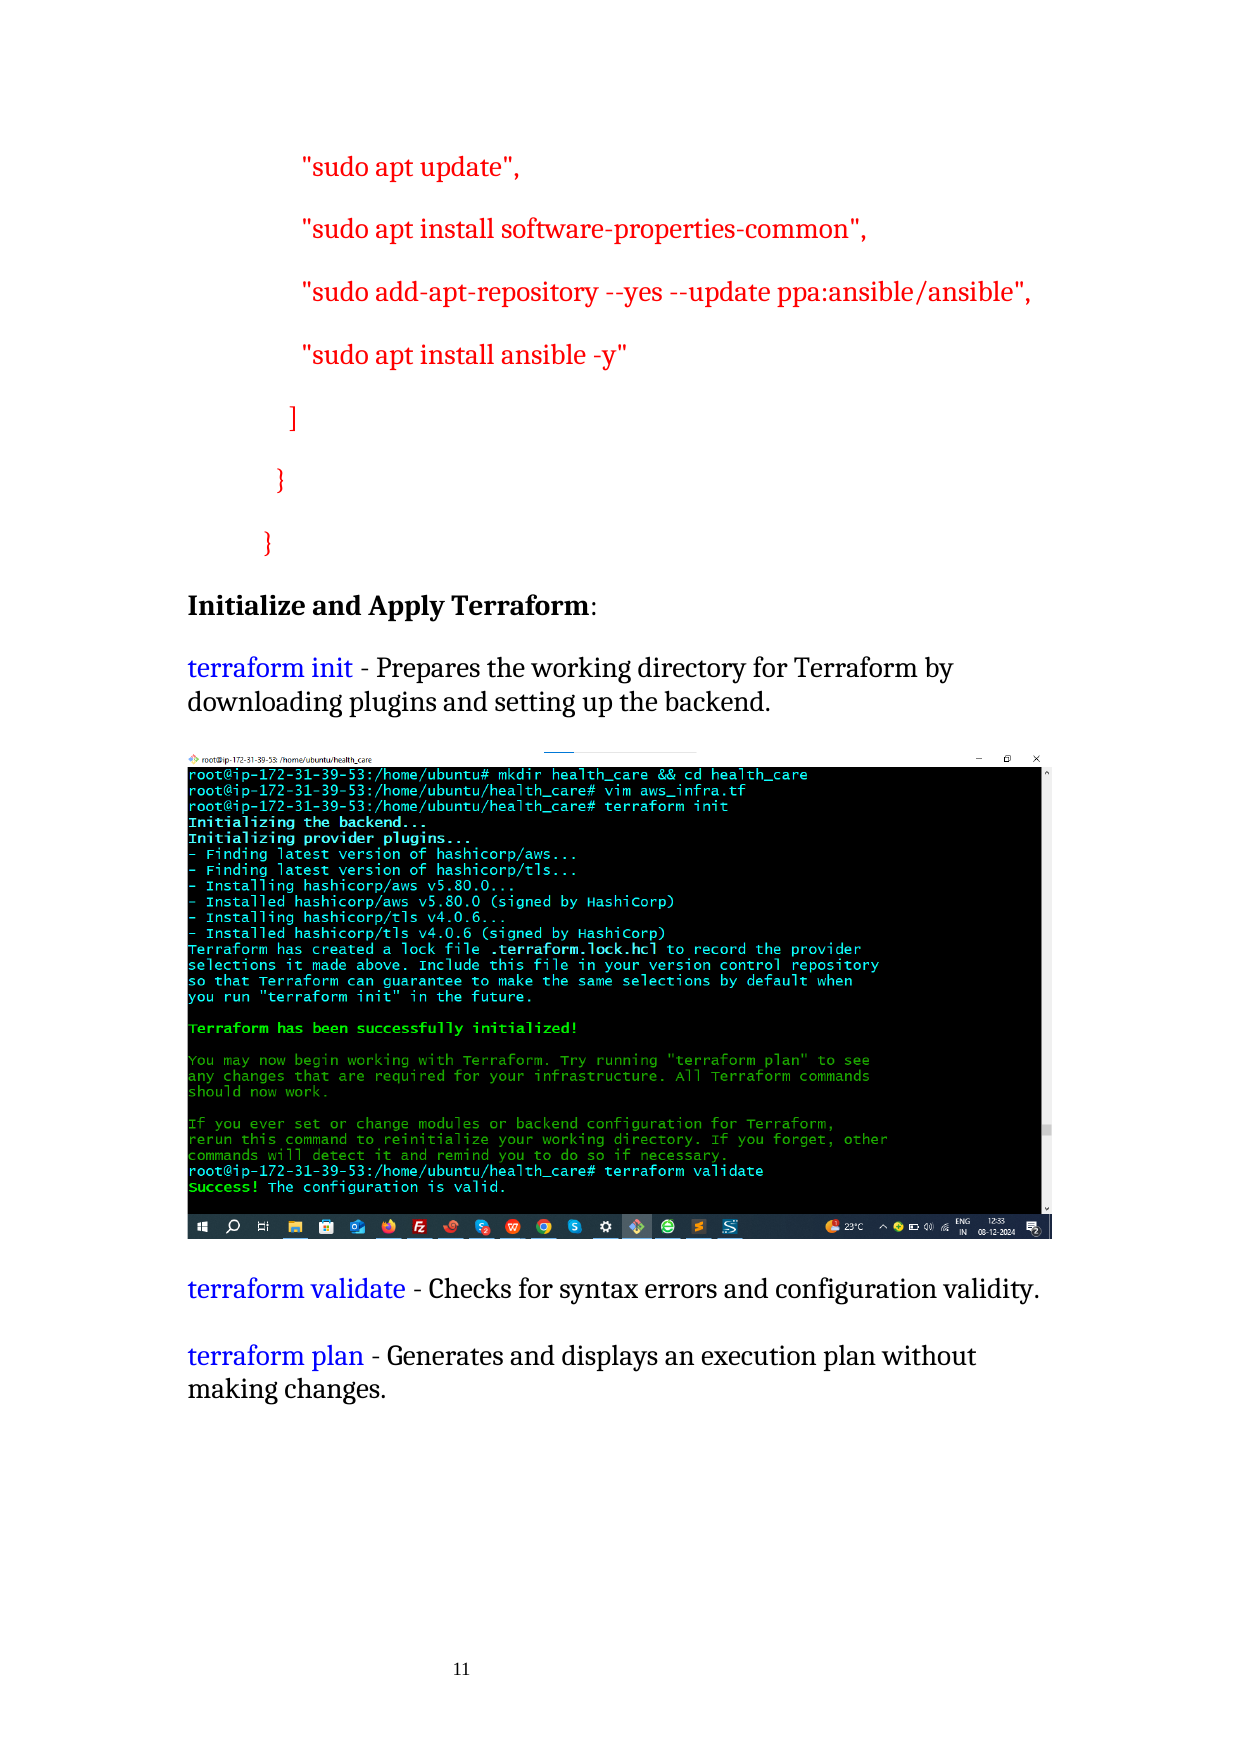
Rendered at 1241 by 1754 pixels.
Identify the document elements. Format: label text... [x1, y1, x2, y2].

list } [187, 526, 1053, 560]
text terraform init - Prepares the working directory for Terraform by downloading plugins and setting up the backend. [187, 652, 1053, 719]
text terraform validate - Checks for syntax errors and configuration validity. [187, 1272, 1053, 1305]
list "sudo apt install ansible -y" [187, 338, 1053, 372]
text terraform plan - Generates and displays an execution plan without making changes. [187, 1339, 1053, 1406]
list } [187, 463, 1053, 497]
picture [187, 752, 1052, 1239]
list "sudo apt install software-properties-common", [187, 213, 1053, 246]
list "sudo apt update", [187, 150, 1053, 183]
text Initialize and Apply Terraform: [187, 589, 1053, 622]
list ] [187, 401, 1053, 434]
list "sudo add-apt-repository --yes --update ppa:ansible/ansible", [187, 275, 1053, 309]
